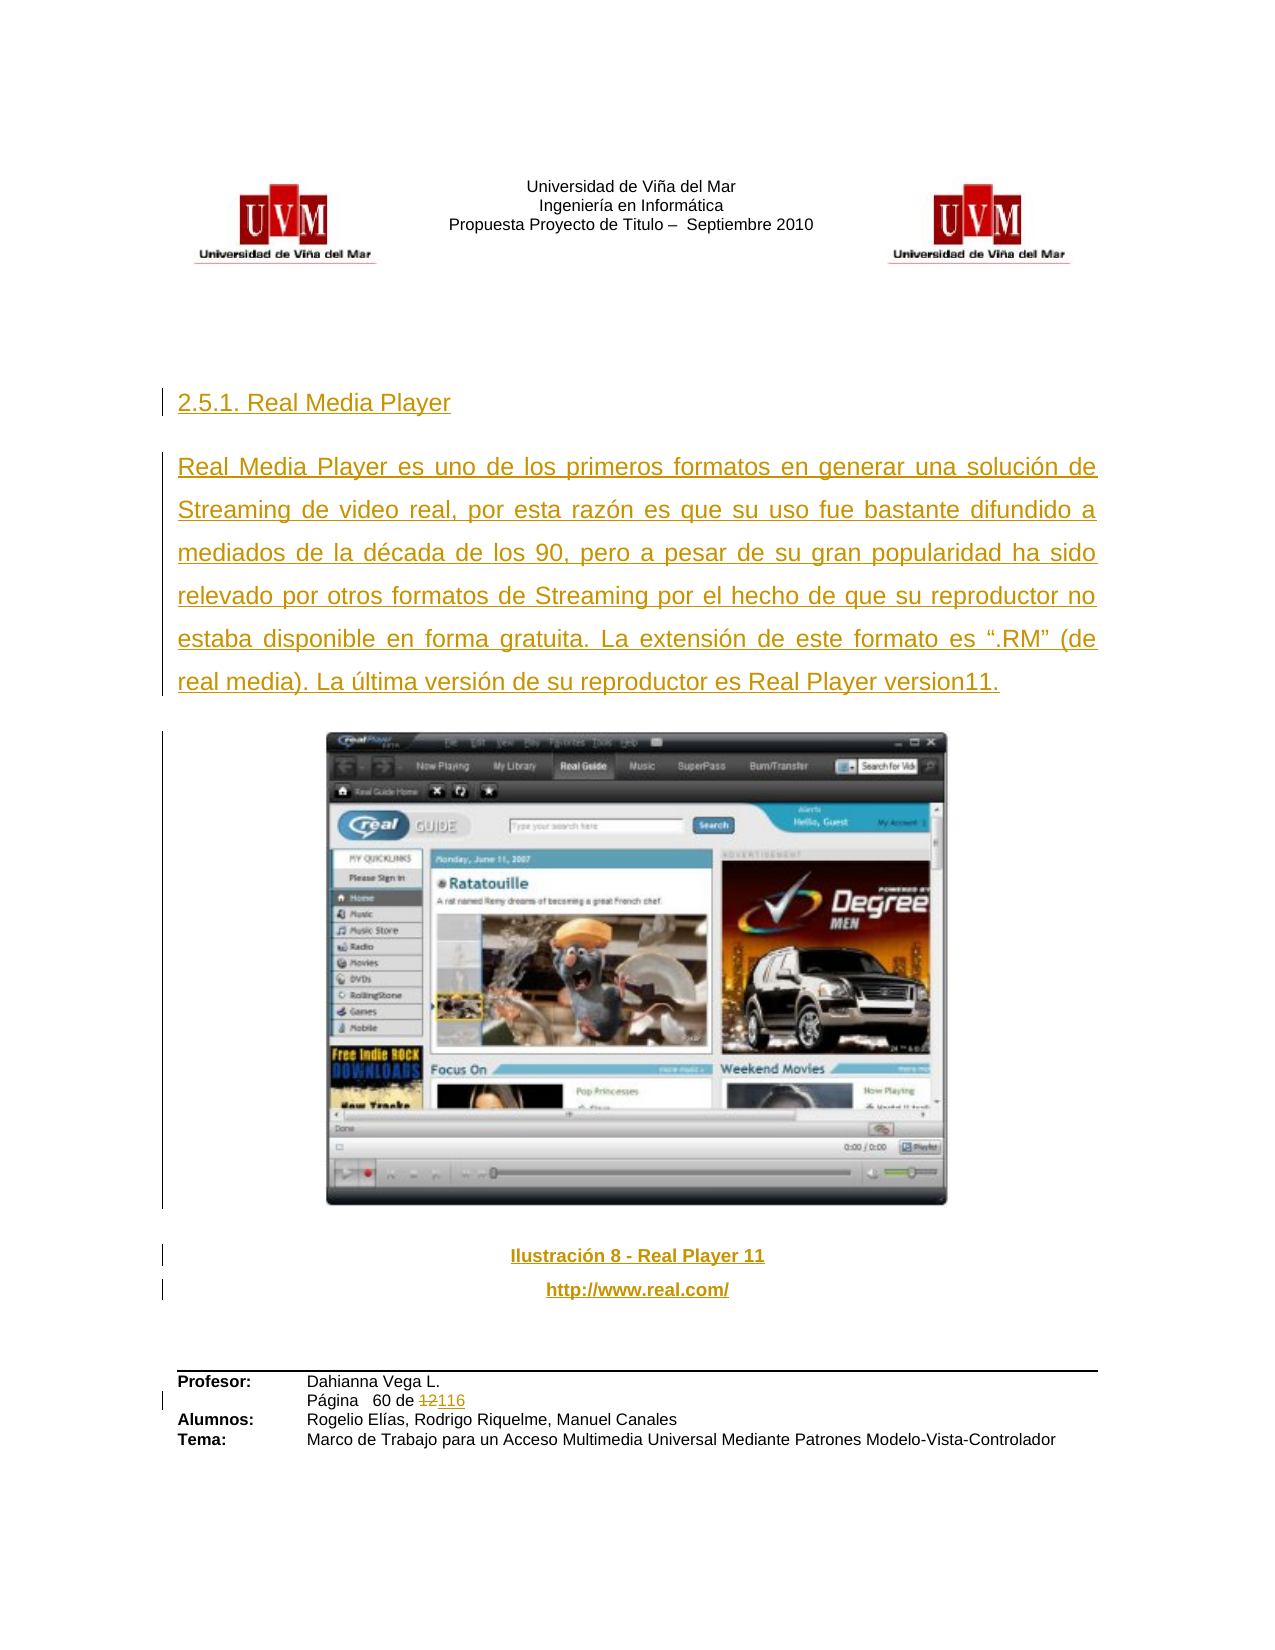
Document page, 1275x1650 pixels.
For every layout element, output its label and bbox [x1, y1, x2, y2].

picture [871, 176, 1084, 267]
picture [177, 176, 390, 267]
picture [325, 731, 951, 1210]
